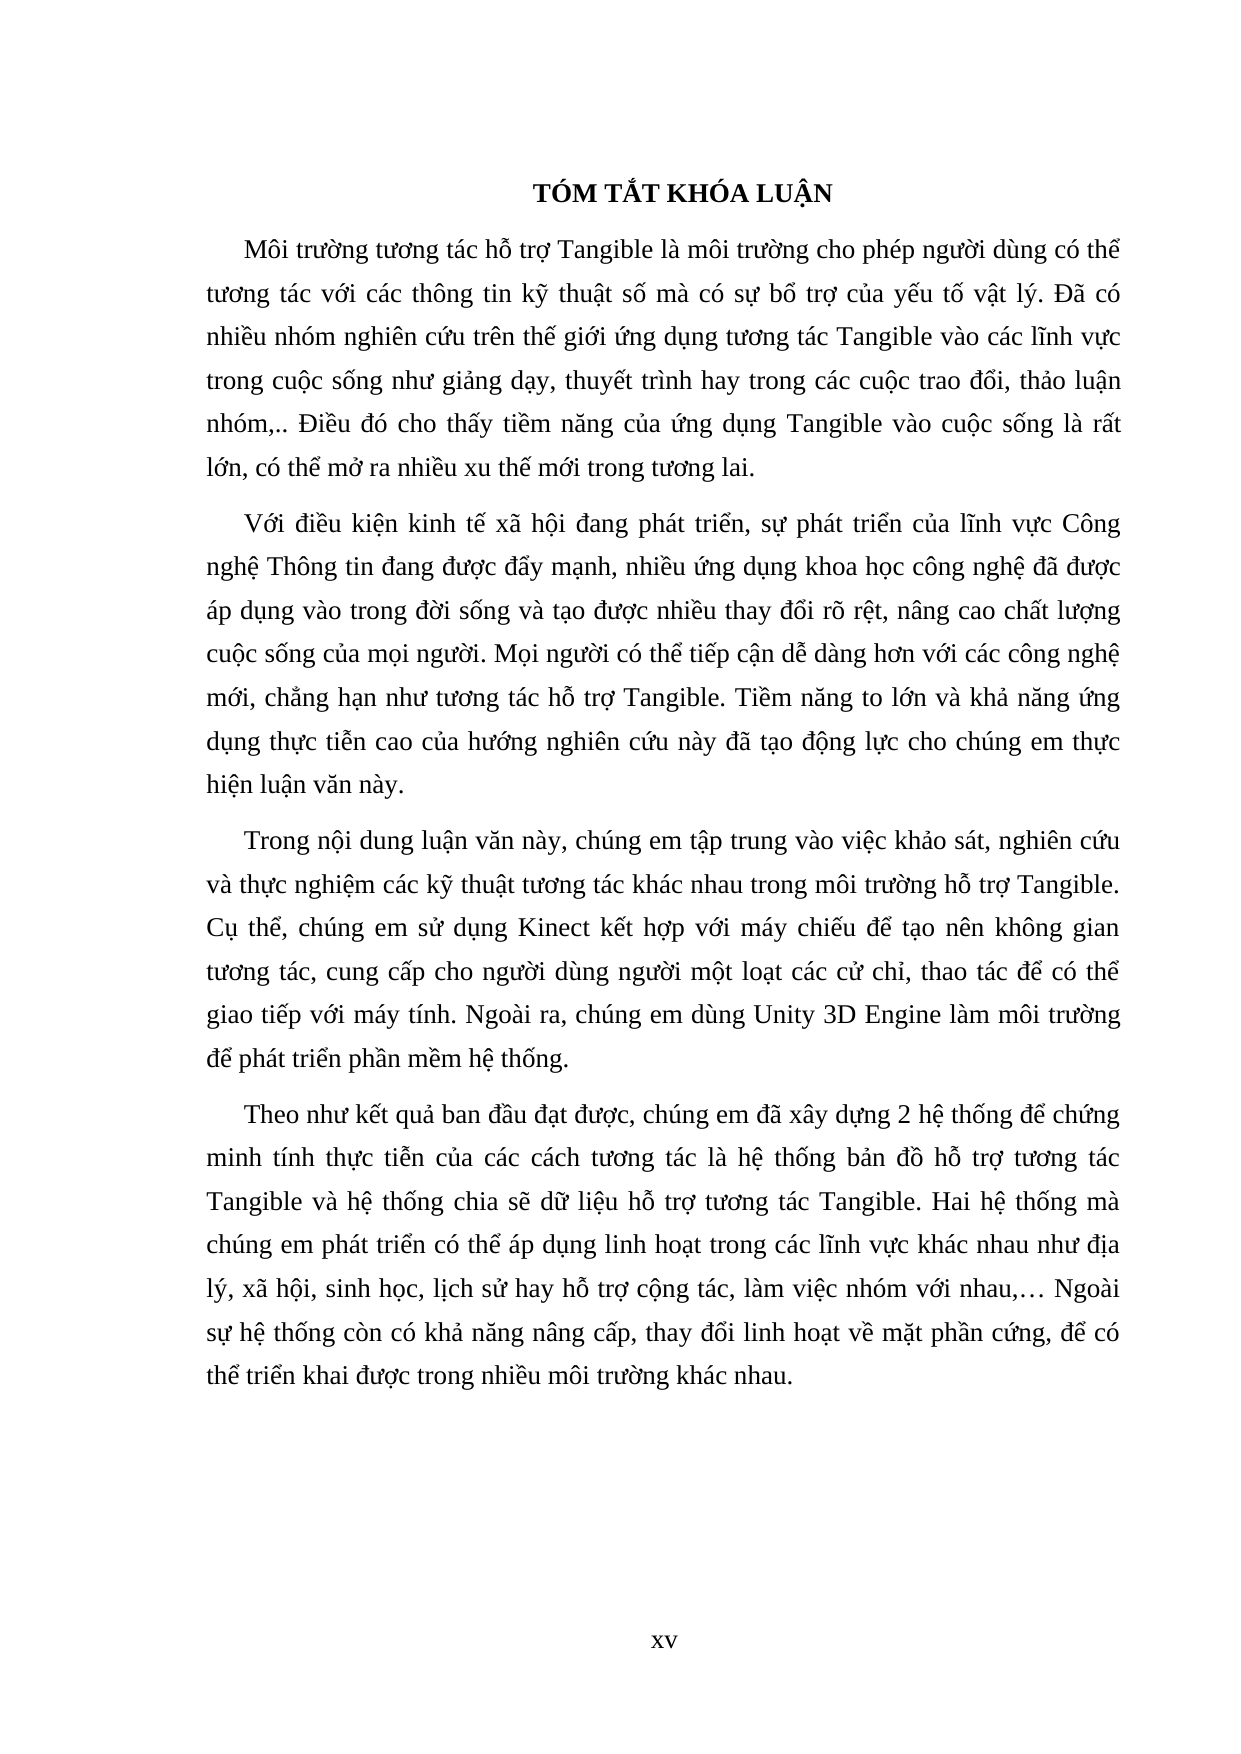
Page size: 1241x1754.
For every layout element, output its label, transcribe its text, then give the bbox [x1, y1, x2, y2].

text Môi trường tương tác hỗ trợ Tangible là môi trường cho phép người dùng có thể tương tác với các thông tin kỹ thuật số mà có sự bổ trợ của yếu tố vật lý. Đã có nhiều nhóm nghiên cứu trên thế giới ứng dụng tương tác Tangible vào các lĩnh vực trong cuộc sống như giảng dạy, thuyết trình hay trong các cuộc trao đổi, thảo luận nhóm,.. Điều đó cho thấy tiềm năng của ứng dụng Tangible vào cuộc sống là rất lớn, có thể mở ra nhiều xu thế mới trong tương lai. [206, 233, 1122, 482]
text Theo như kết quả ban đầu đạt được, chúng em đã xây dựng 2 hệ thống để chứng minh tính thực tiễn của các cách tương tác là hệ thống bản đồ hỗ trợ tương tác Tangible và hệ thống chia sẽ dữ liệu hỗ trợ tương tác Tangible. Hai hệ thống mà chúng em phát triển có thể áp dụng linh hoạt trong các lĩnh vực khác nhau như địa lý, xã hội, sinh học, lịch sử hay hỗ trợ cộng tác, làm việc nhóm với nhau,… Ngoài sự hệ thống còn có khả năng nâng cấp, thay đổi linh hoạt về mặt phần cứng, để có thể triển khai được trong nhiều môi trường khác nhau. [206, 1098, 1122, 1390]
title TÓM TẮT KHÓA LUẬN [206, 177, 1122, 208]
text Với điều kiện kinh tế xã hội đang phát triển, sự phát triển của lĩnh vực Công nghệ Thông tin đang được đẩy mạnh, nhiều ứng dụng khoa học công nghệ đã được áp dụng vào trong đời sống và tạo được nhiều thay đổi rõ rệt, nâng cao chất lượng cuộc sống của mọi người. Mọi người có thể tiếp cận dễ dàng hơn với các công nghệ mới, chẳng hạn như tương tác hỗ trợ Tangible. Tiềm năng to lớn và khả năng ứng dụng thực tiễn cao của hướng nghiên cứu này đã tạo động lực cho chúng em thực hiện luận văn này. [206, 507, 1122, 799]
text Trong nội dung luận văn này, chúng em tập trung vào việc khảo sát, nghiên cứu và thực nghiệm các kỹ thuật tương tác khác nhau trong môi trường hỗ trợ Tangible. Cụ thể, chúng em sử dụng Kinect kết hợp với máy chiếu để tạo nên không gian tương tác, cung cấp cho người dùng người một loạt các cử chỉ, thao tác để có thể giao tiếp với máy tính. Ngoài ra, chúng em dùng Unity 3D Engine làm môi trường để phát triển phần mềm hệ thống. [206, 824, 1122, 1073]
